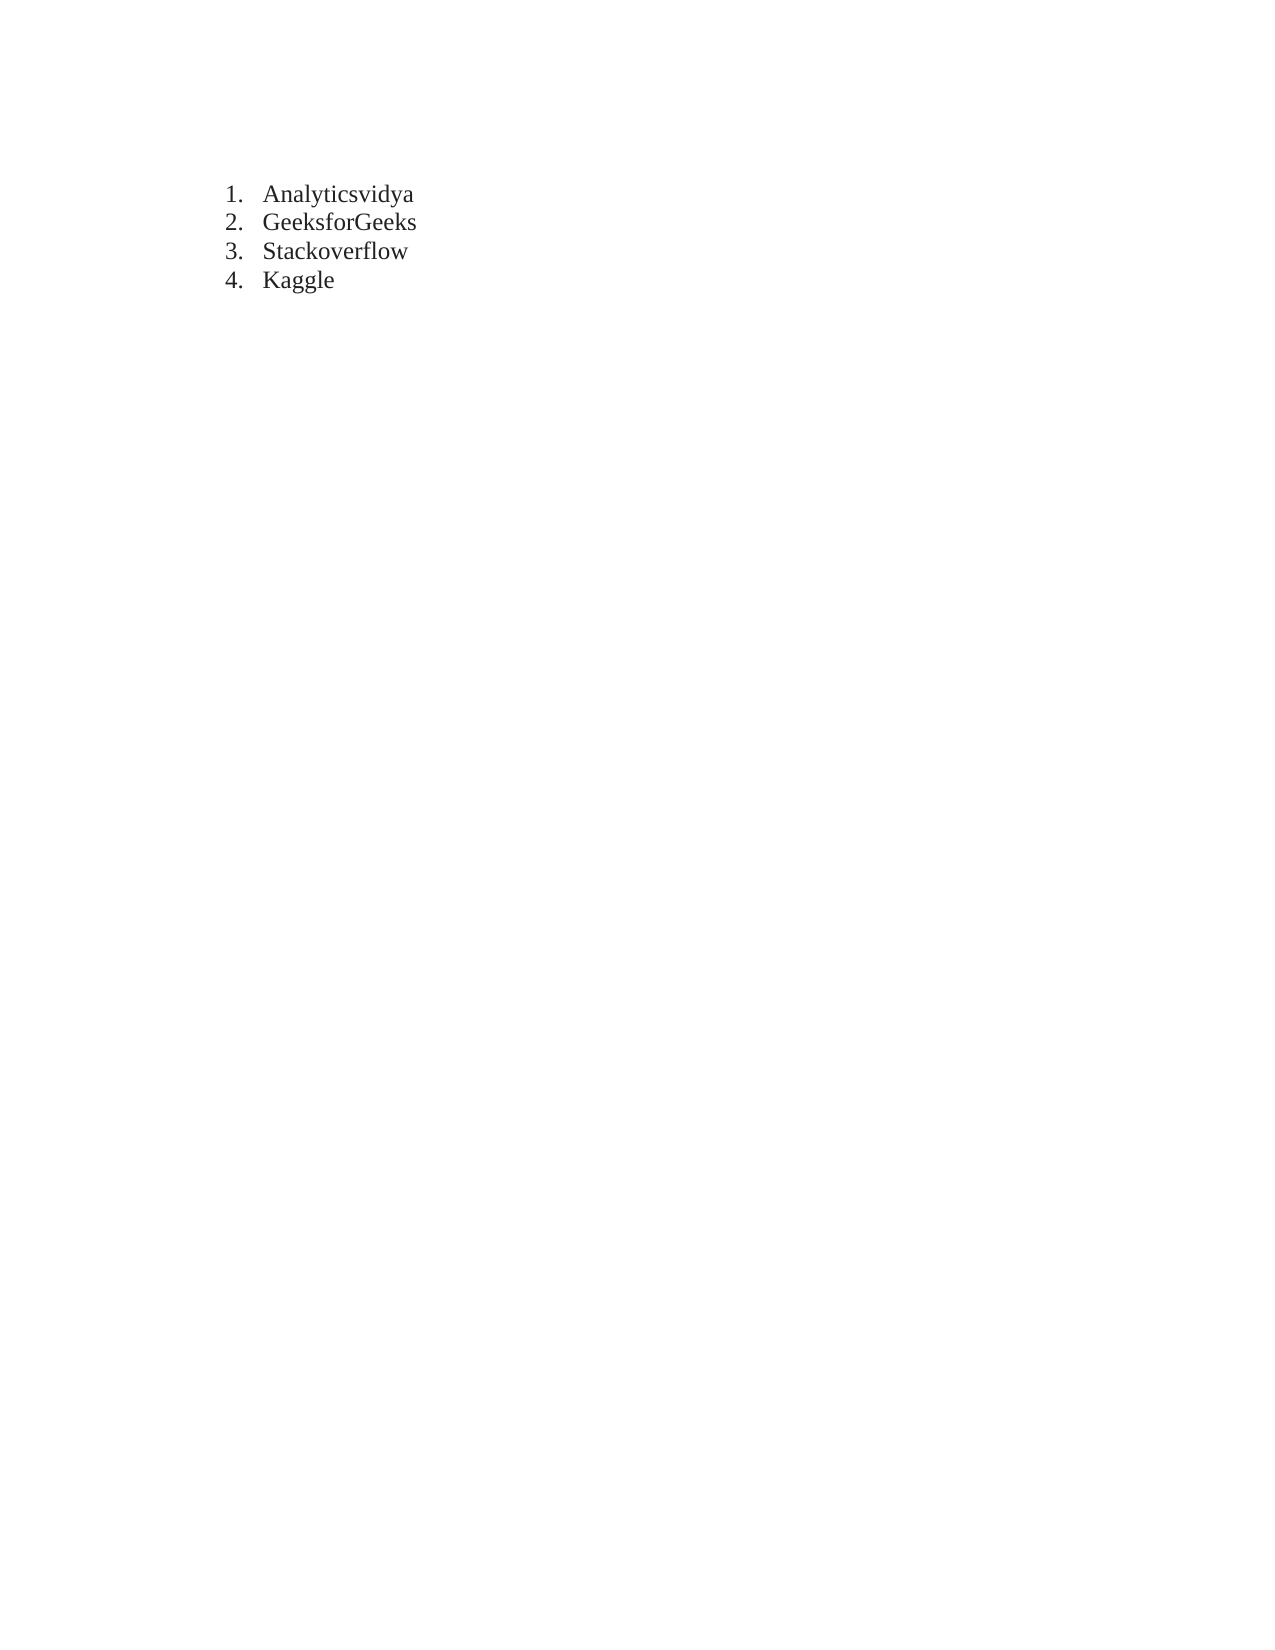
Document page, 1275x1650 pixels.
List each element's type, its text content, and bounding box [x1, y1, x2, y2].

list GeeksforGeeks [225, 207, 600, 236]
list Kaggle [225, 265, 600, 294]
list Analyticsvidya [225, 179, 600, 207]
list Stackoverflow [225, 236, 600, 265]
